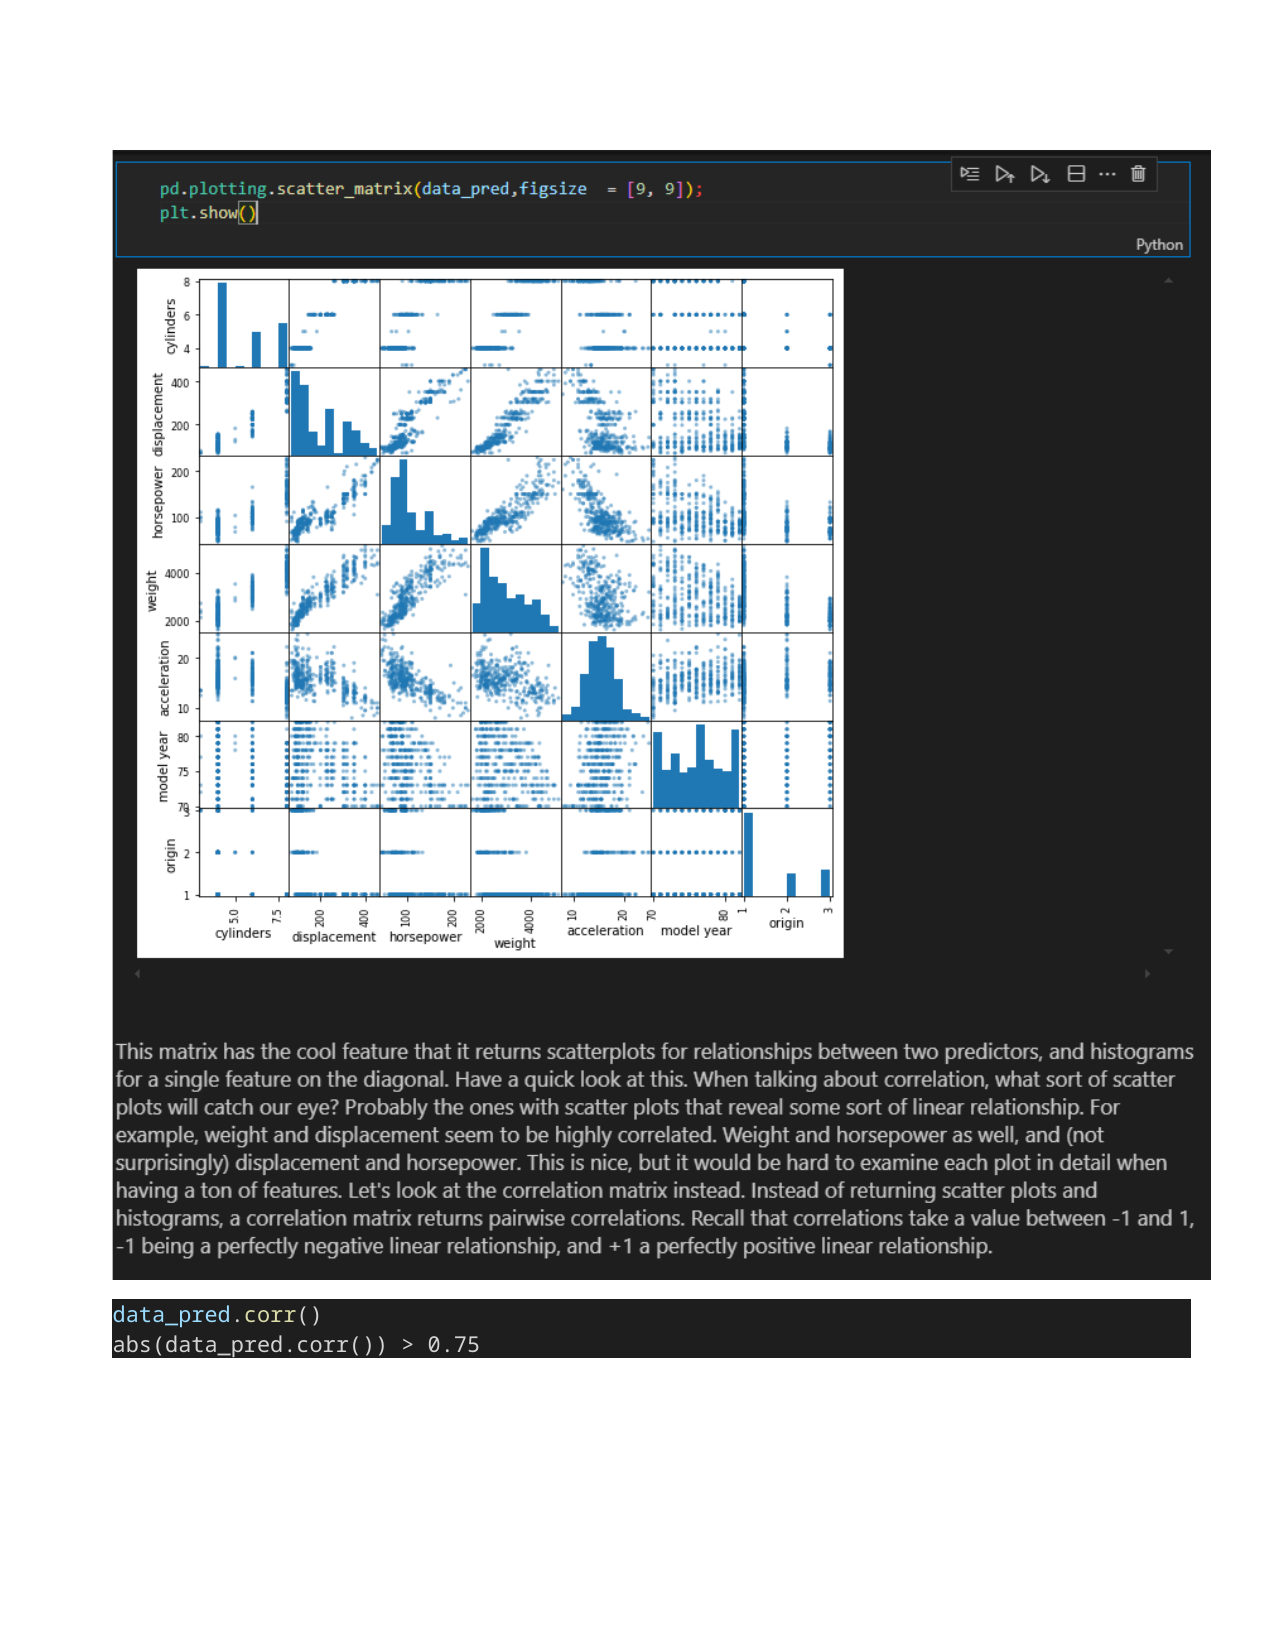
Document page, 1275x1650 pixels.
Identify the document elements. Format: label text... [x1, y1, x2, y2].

text data_pred.corr() [112, 1299, 1191, 1329]
picture [112, 150, 1211, 1280]
text abs(data_pred.corr()) > 0.75 [112, 1329, 1191, 1358]
